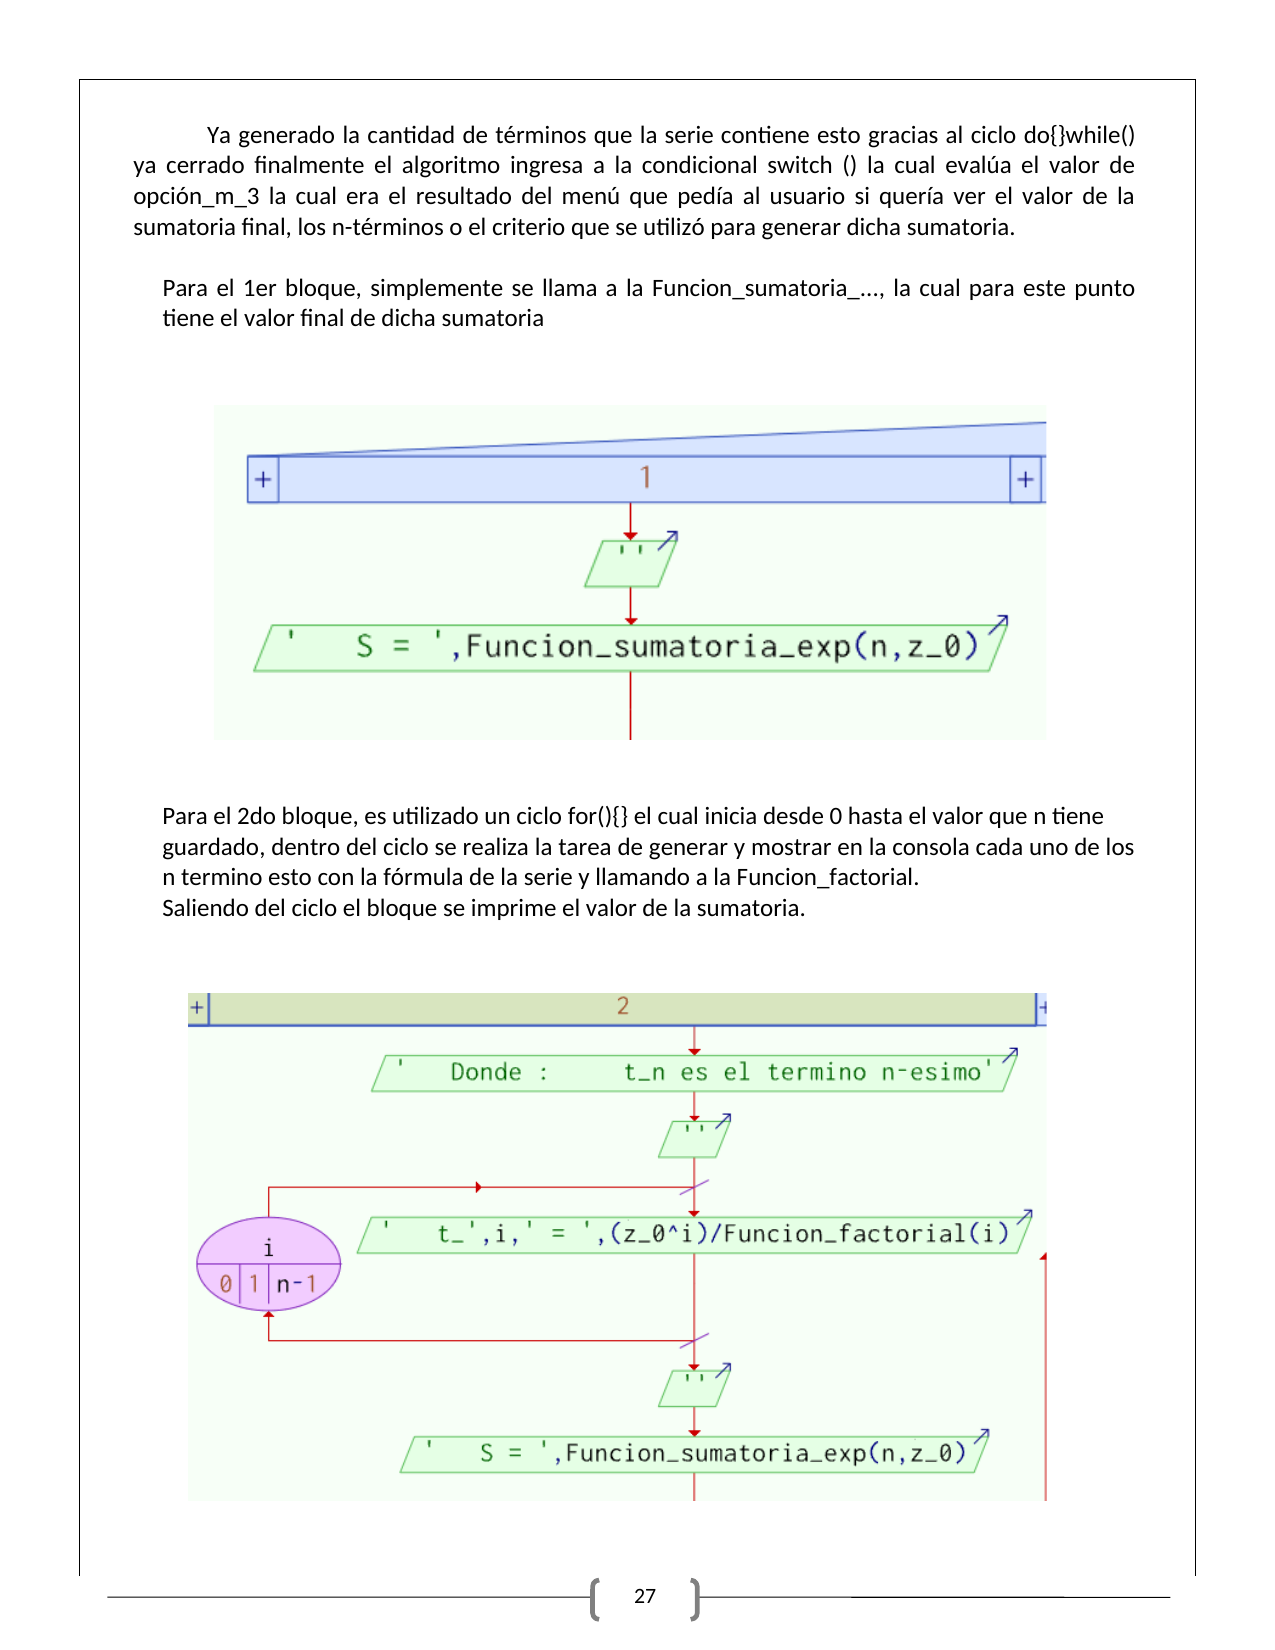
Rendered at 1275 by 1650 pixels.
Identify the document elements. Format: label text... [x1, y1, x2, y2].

text Para el 1er bloque, simplemente se llama a la Funcion_sumatoria_..., la cual para este punto tiene el valor final de dicha sumatoria [162, 272, 1137, 333]
text Para el 2do bloque, es utilizado un ciclo for(){} el cual inicia desde 0 hasta el valor que n tiene [162, 800, 1137, 831]
text Ya generado la cantidad de términos que la serie contiene esto gracias al ciclo do{}while() ya cerrado finalmente el algoritmo ingresa a la condicional switch () la cual evalúa el valor de opción_m_3 la cual era el resultado del menú que pedía al usuario si quería ver el valor de la sumatoria final, los n-términos o el criterio que se utilizó para generar dicha sumatoria. [133, 119, 1137, 241]
picture [188, 993, 1047, 1501]
text guardado, dentro del ciclo se realiza la tarea de generar y mostrar en la consola cada uno de los n termino esto con la fórmula de la serie y llamando a la Funcion_factorial. [162, 831, 1137, 892]
text Saliendo del ciclo el bloque se imprime el valor de la sumatoria. [162, 892, 1137, 922]
picture [213, 405, 1047, 740]
